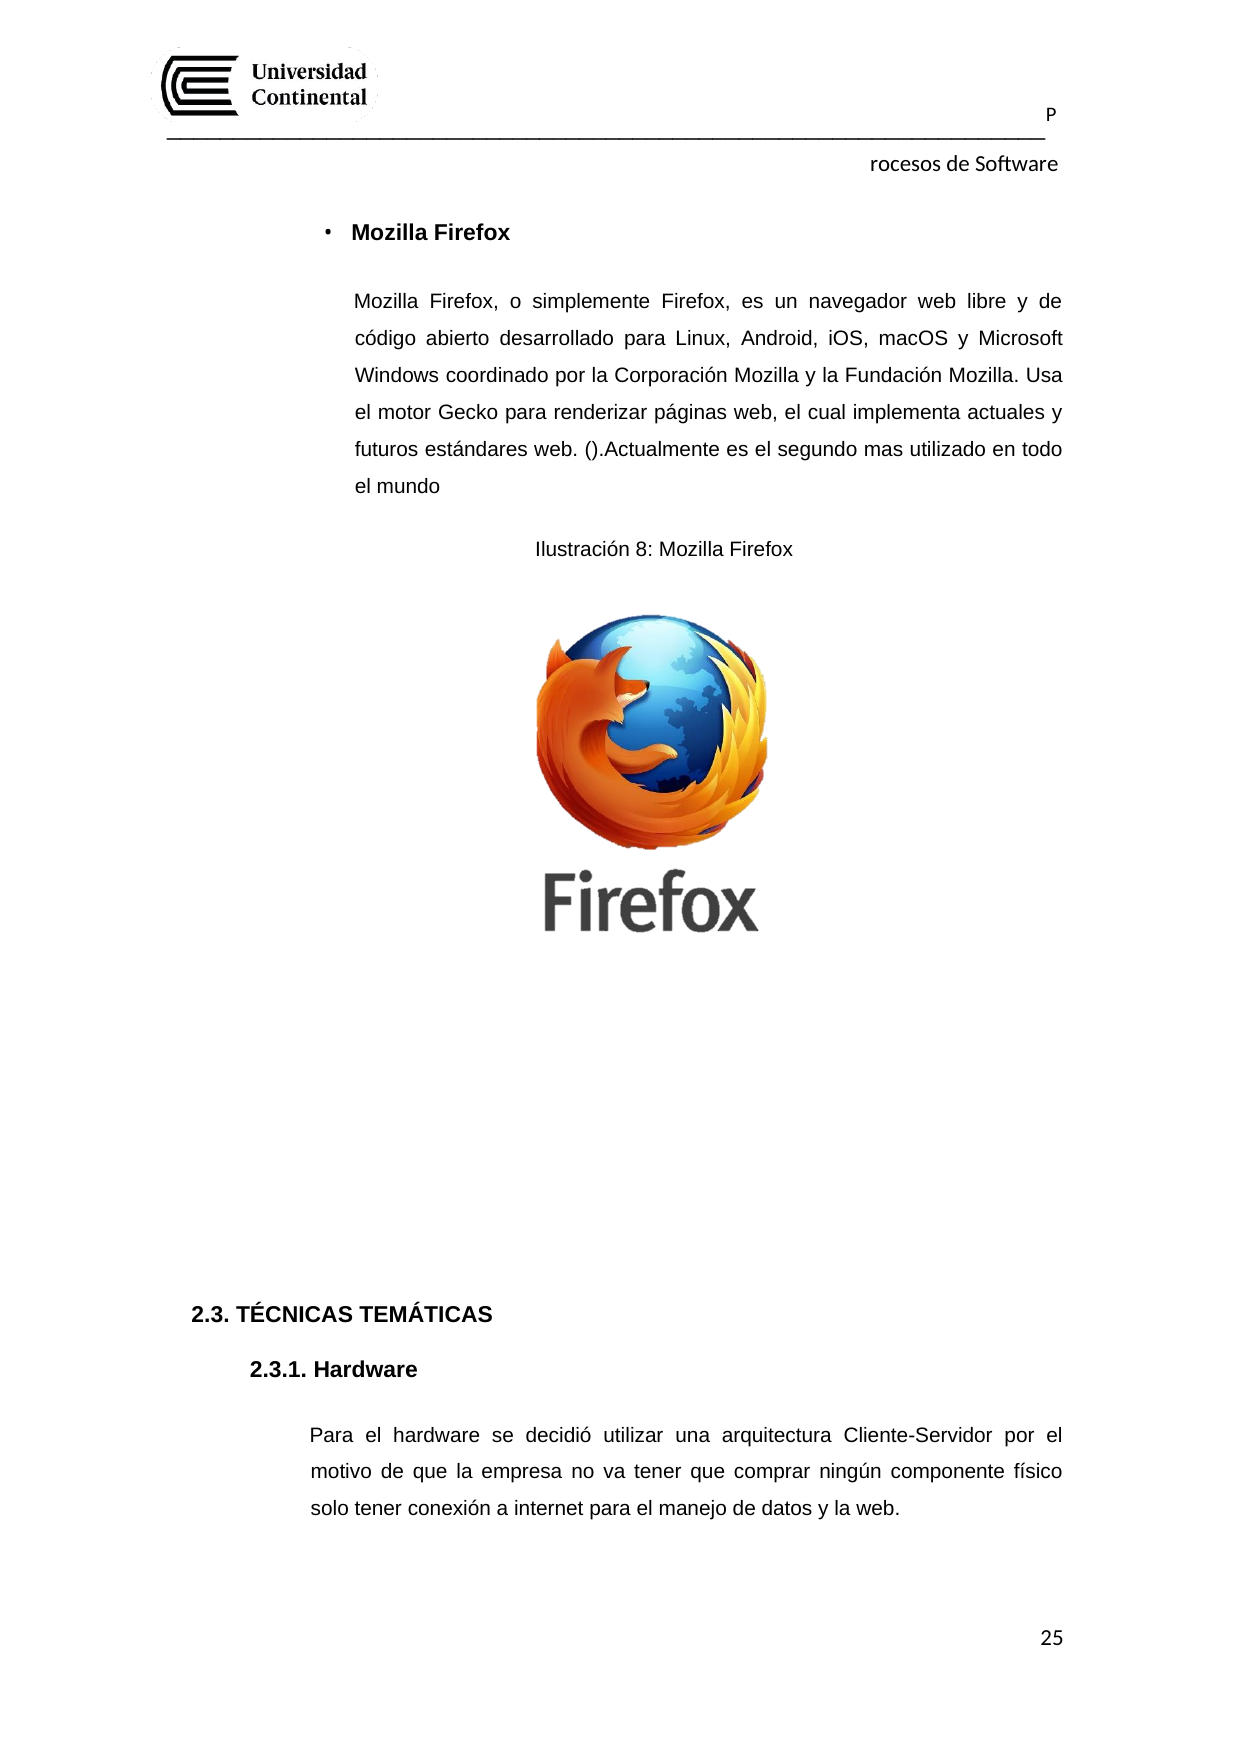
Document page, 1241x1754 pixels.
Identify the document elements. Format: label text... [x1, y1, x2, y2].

text Para el hardware se decidió utilizar una arquitectura Cliente-Servidor por el motivo de que la empresa no va tener que comprar ningún componente físico solo tener conexión a internet para el manejo de datos y la web. [309, 1422, 1064, 1520]
picture [510, 610, 796, 940]
subtitle • Mozilla Firefox [162, 215, 1165, 247]
picture [141, 44, 383, 122]
text Mozilla Firefox, o simplemente Firefox, es un navegador web libre y de código abierto desarrollado para Linux, Android, iOS, macOS y Microsoft Windows coordinado por la Corporación Mozilla y la Fundación Mozilla. Usa el motor Gecko para renderizar páginas web, el cual implementa actuales y futuros estándares web. ().Actualmente es el segundo mas utilizado en todo el mundo [353, 289, 1063, 498]
text Ilustración 8: Mozilla Firefox [233, 537, 1095, 561]
subtitle 2.3. TÉCNICAS TEMÁTICAS [191, 1301, 1165, 1328]
subtitle 2.3.1. Hardware [249, 1356, 1165, 1383]
